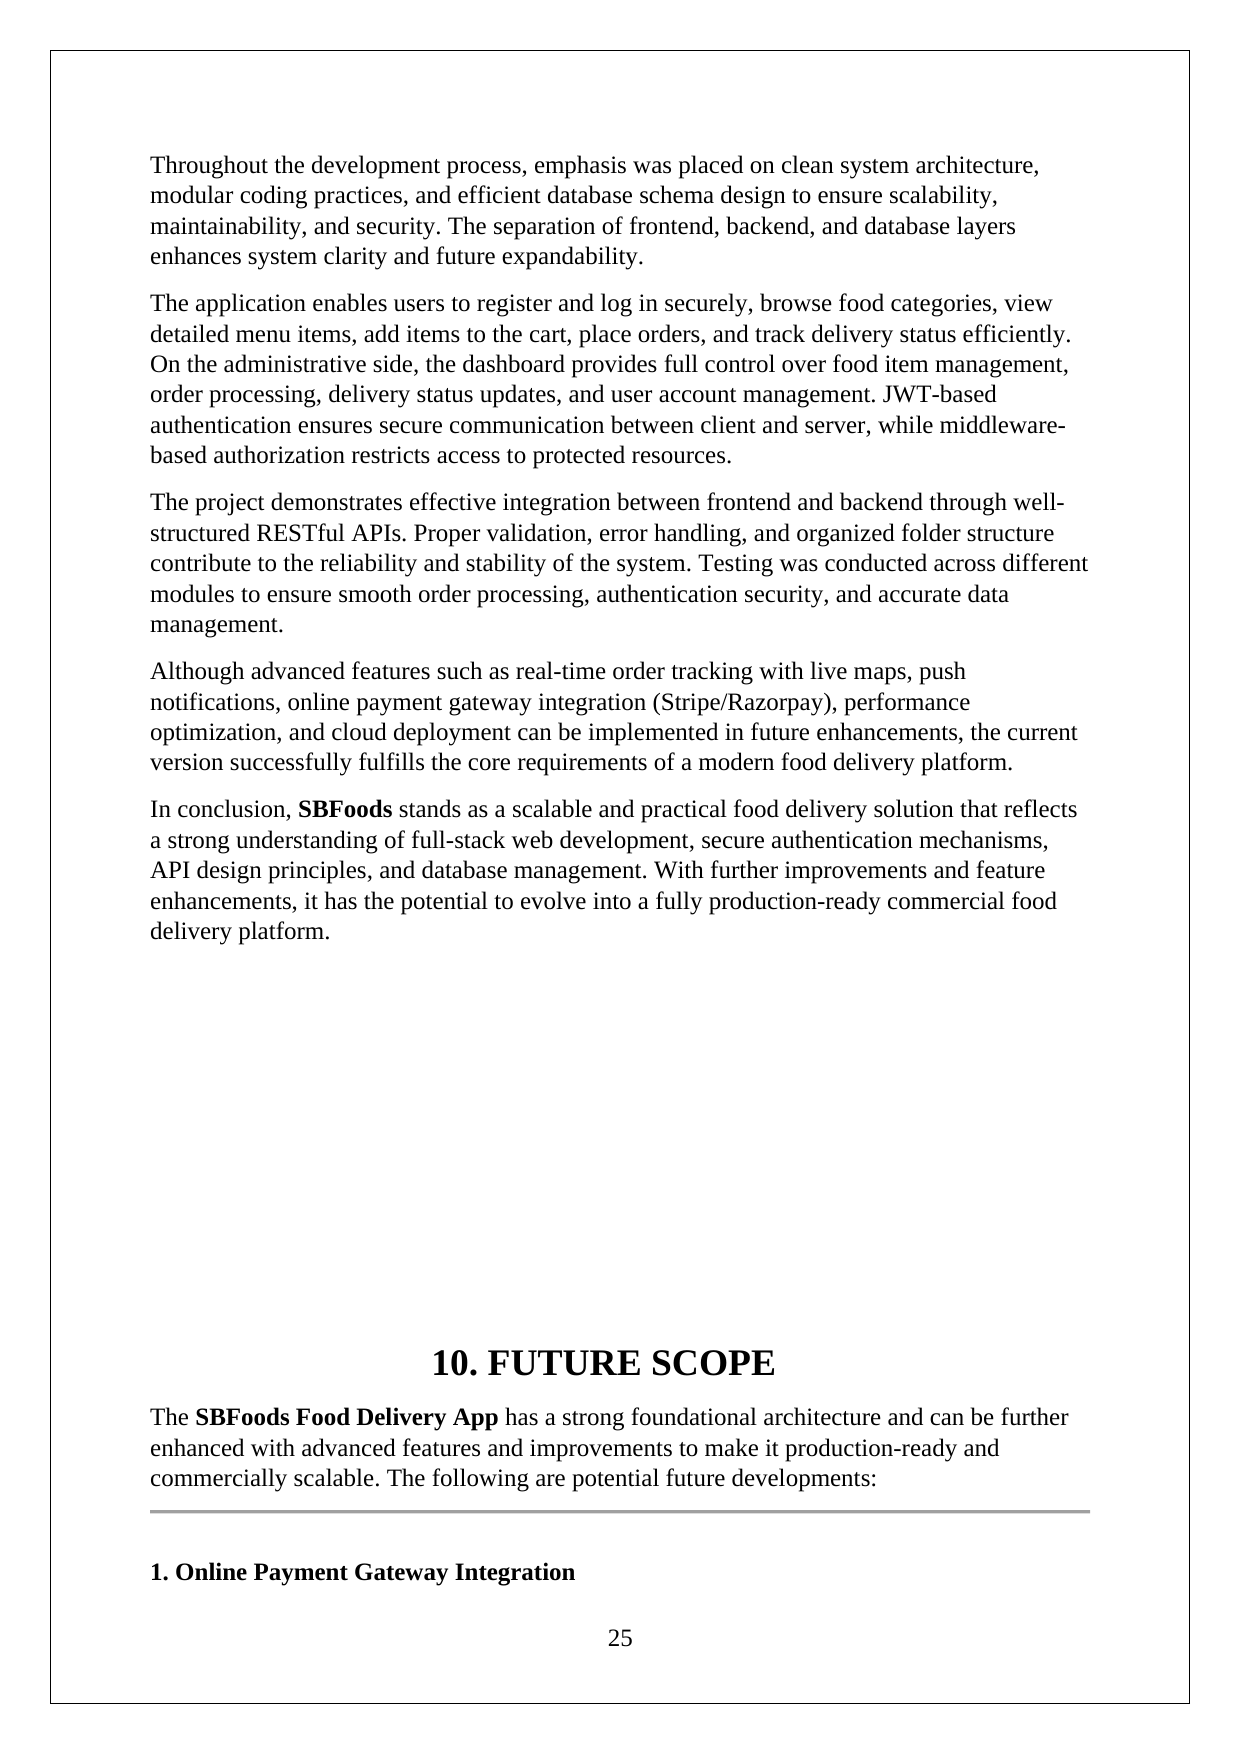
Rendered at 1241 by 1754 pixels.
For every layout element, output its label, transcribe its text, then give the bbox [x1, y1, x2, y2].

text Throughout the development process, emphasis was placed on clean system architecture, modular coding practices, and efficient database schema design to ensure scalability, maintainability, and security. The separation of frontend, backend, and database layers enhances system clarity and future expandability. [150, 150, 1090, 270]
text The SBFoods Food Delivery App has a strong foundational architecture and can be further enhanced with advanced features and improvements to make it production-ready and commercially scalable. The following are potential future developments: [150, 1402, 1090, 1492]
text The application enables users to register and log in securely, browse food categories, view detailed menu items, add items to the cart, place orders, and track delivery status efficiently. On the administrative side, the dashboard provides full control over food item management, order processing, delivery status updates, and user account management. JWT-based authentication ensures secure communication between client and server, while middleware-based authorization restricts access to protected resources. [150, 288, 1090, 469]
text 1. Online Payment Gateway Integration [150, 1557, 1090, 1586]
text 10. FUTURE SCOPE [300, 1340, 1090, 1383]
text The project demonstrates effective integration between frontend and backend through well-structured RESTful APIs. Proper validation, error handling, and organized folder structure contribute to the reliability and stability of the system. Testing was conducted across different modules to ensure smooth order processing, authentication security, and accurate data management. [150, 487, 1090, 638]
text In conclusion, SBFoods stands as a scalable and practical food delivery solution that reflects a strong understanding of full-stack web development, secure authentication mechanisms, API design principles, and database management. With further improvements and feature enhancements, it has the potential to evolve into a fully production-ready commercial food delivery platform. [150, 794, 1090, 945]
text Although advanced features such as real-time order tracking with live maps, push notifications, online payment gateway integration (Stripe/Razorpay), performance optimization, and cloud deployment can be implemented in future enhancements, the current version successfully fulfills the core requirements of a modern food delivery platform. [150, 656, 1090, 776]
